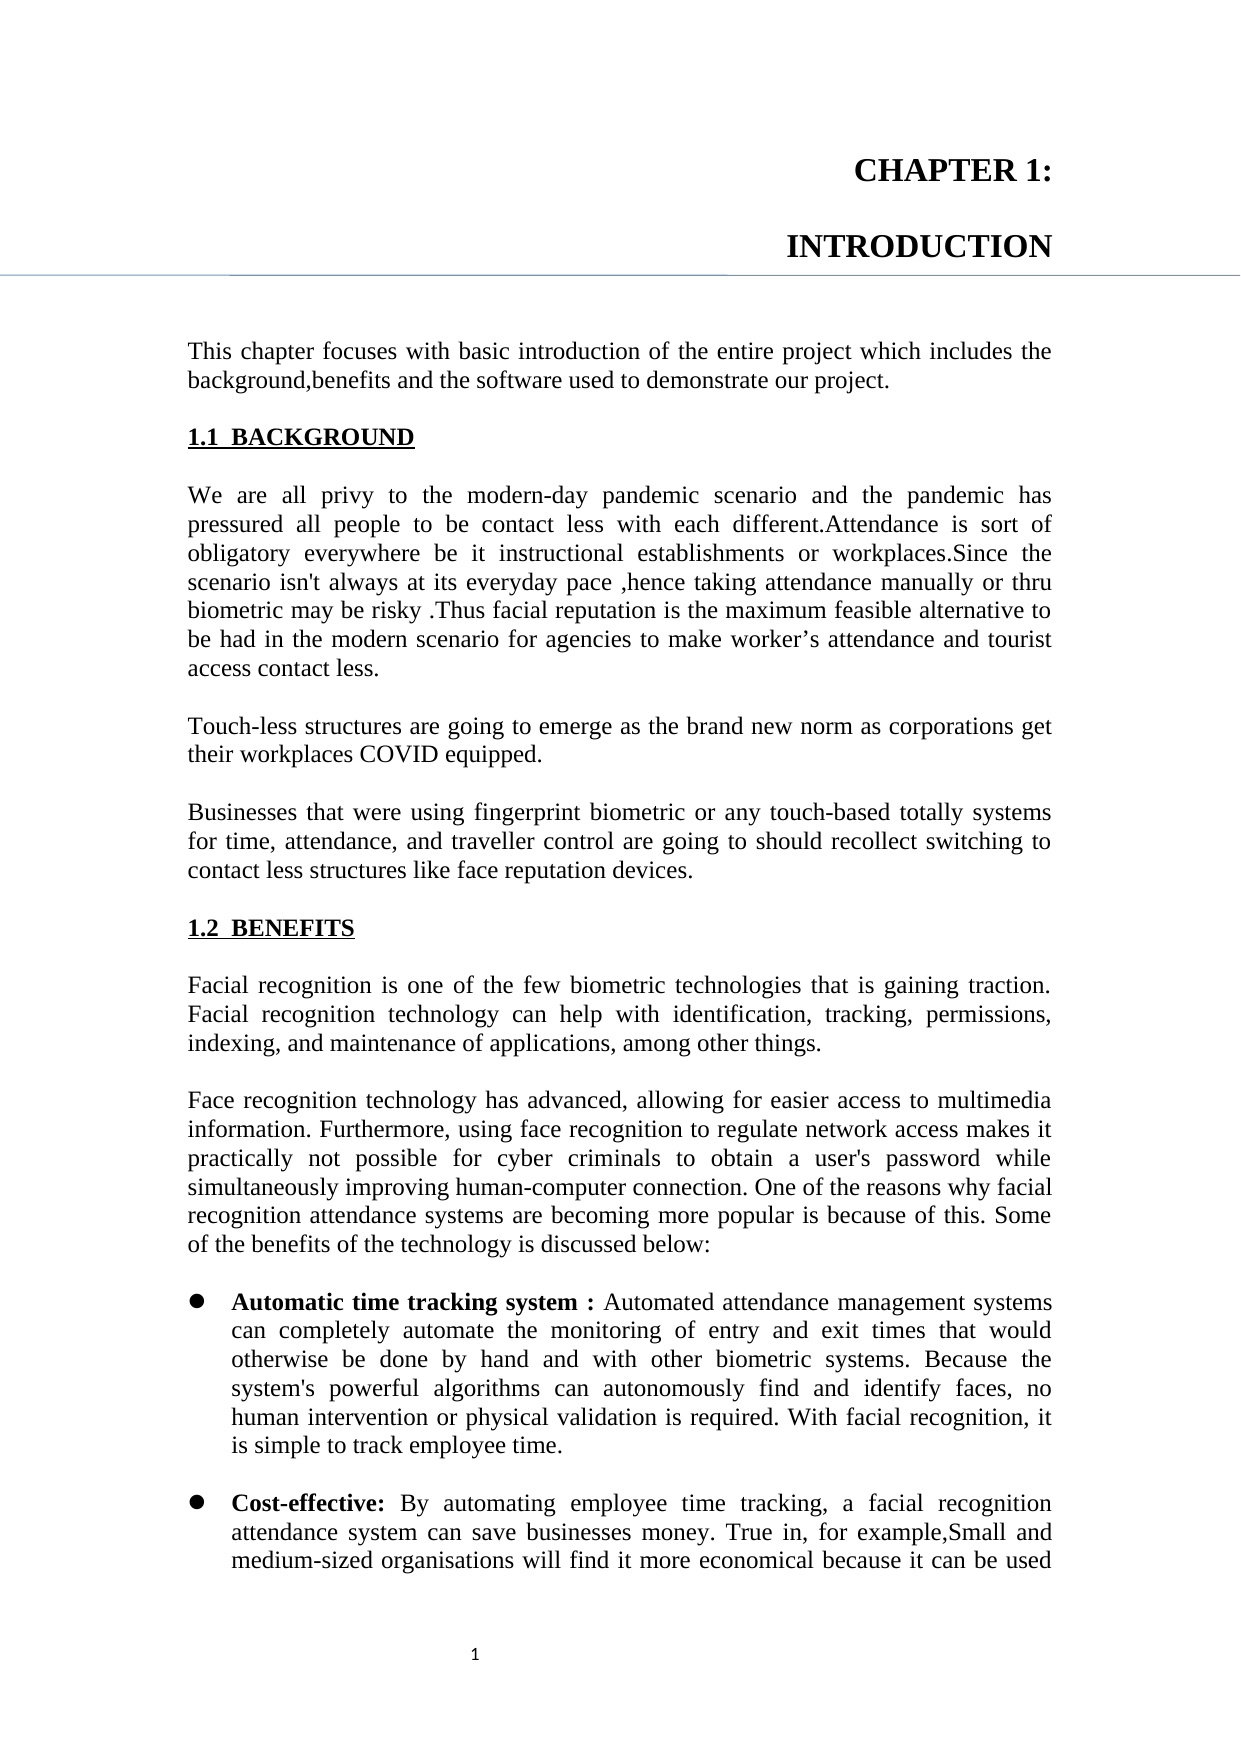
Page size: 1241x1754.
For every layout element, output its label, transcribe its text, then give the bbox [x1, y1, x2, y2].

list 1.1 BACKGROUND [187, 422, 1053, 451]
text Businesses that were using fingerprint biometric or any touch-based totally systems for time, attendance, and traveller control are going to should recollect switching to contact less structures like face reputation devices. [187, 797, 1053, 884]
list Automatic time tracking system : Automated attendance management systems can completely automate the monitoring of entry and exit times that would otherwise be done by hand and with other biometric systems. Because the system's powerful algorithms can autonomously find and identify faces, no human intervention or physical validation is required. With facial recognition, it is simple to track employee time. [187, 1287, 1053, 1459]
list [187, 1488, 1053, 1574]
text We are all privy to the modern-day pandemic scenario and the pandemic has pressured all people to be contact less with each different.Attendance is sort of obligatory everywhere be it instructional establishments or workplaces.Since the scenario isn't always at its everyday pace ,hence taking attendance manually or thru biometric may be risky .Thus facial reputation is the maximum feasible alternative to be had in the modern scenario for agencies to make worker’s attendance and tourist access contact less. [187, 480, 1053, 682]
text This chapter focuses with basic introduction of the entire project which includes the background,benefits and the software used to demonstrate our project. [187, 336, 1053, 394]
list Facial recognition is one of the few biometric technologies that is gaining traction. Facial recognition technology can help with identification, tracking, permissions, indexing, and maintenance of applications, among other things. [187, 970, 1053, 1057]
text INTRODUCTION [187, 227, 1053, 265]
list 1.2 BENEFITS [187, 913, 1053, 942]
text Touch-less structures are going to emerge as the brand new norm as corporations get their workplaces COVID equipped. [187, 711, 1053, 768]
text CHAPTER 1: [187, 150, 1053, 188]
list Face recognition technology has advanced, allowing for easier access to multimedia information. Furthermore, using face recognition to regulate network access makes it practically not possible for cyber criminals to obtain a user's password while simultaneously improving human-computer connection. One of the reasons why facial recognition attendance systems are becoming more popular is because of this. Some of the benefits of the technology is discussed below: [187, 1085, 1053, 1258]
